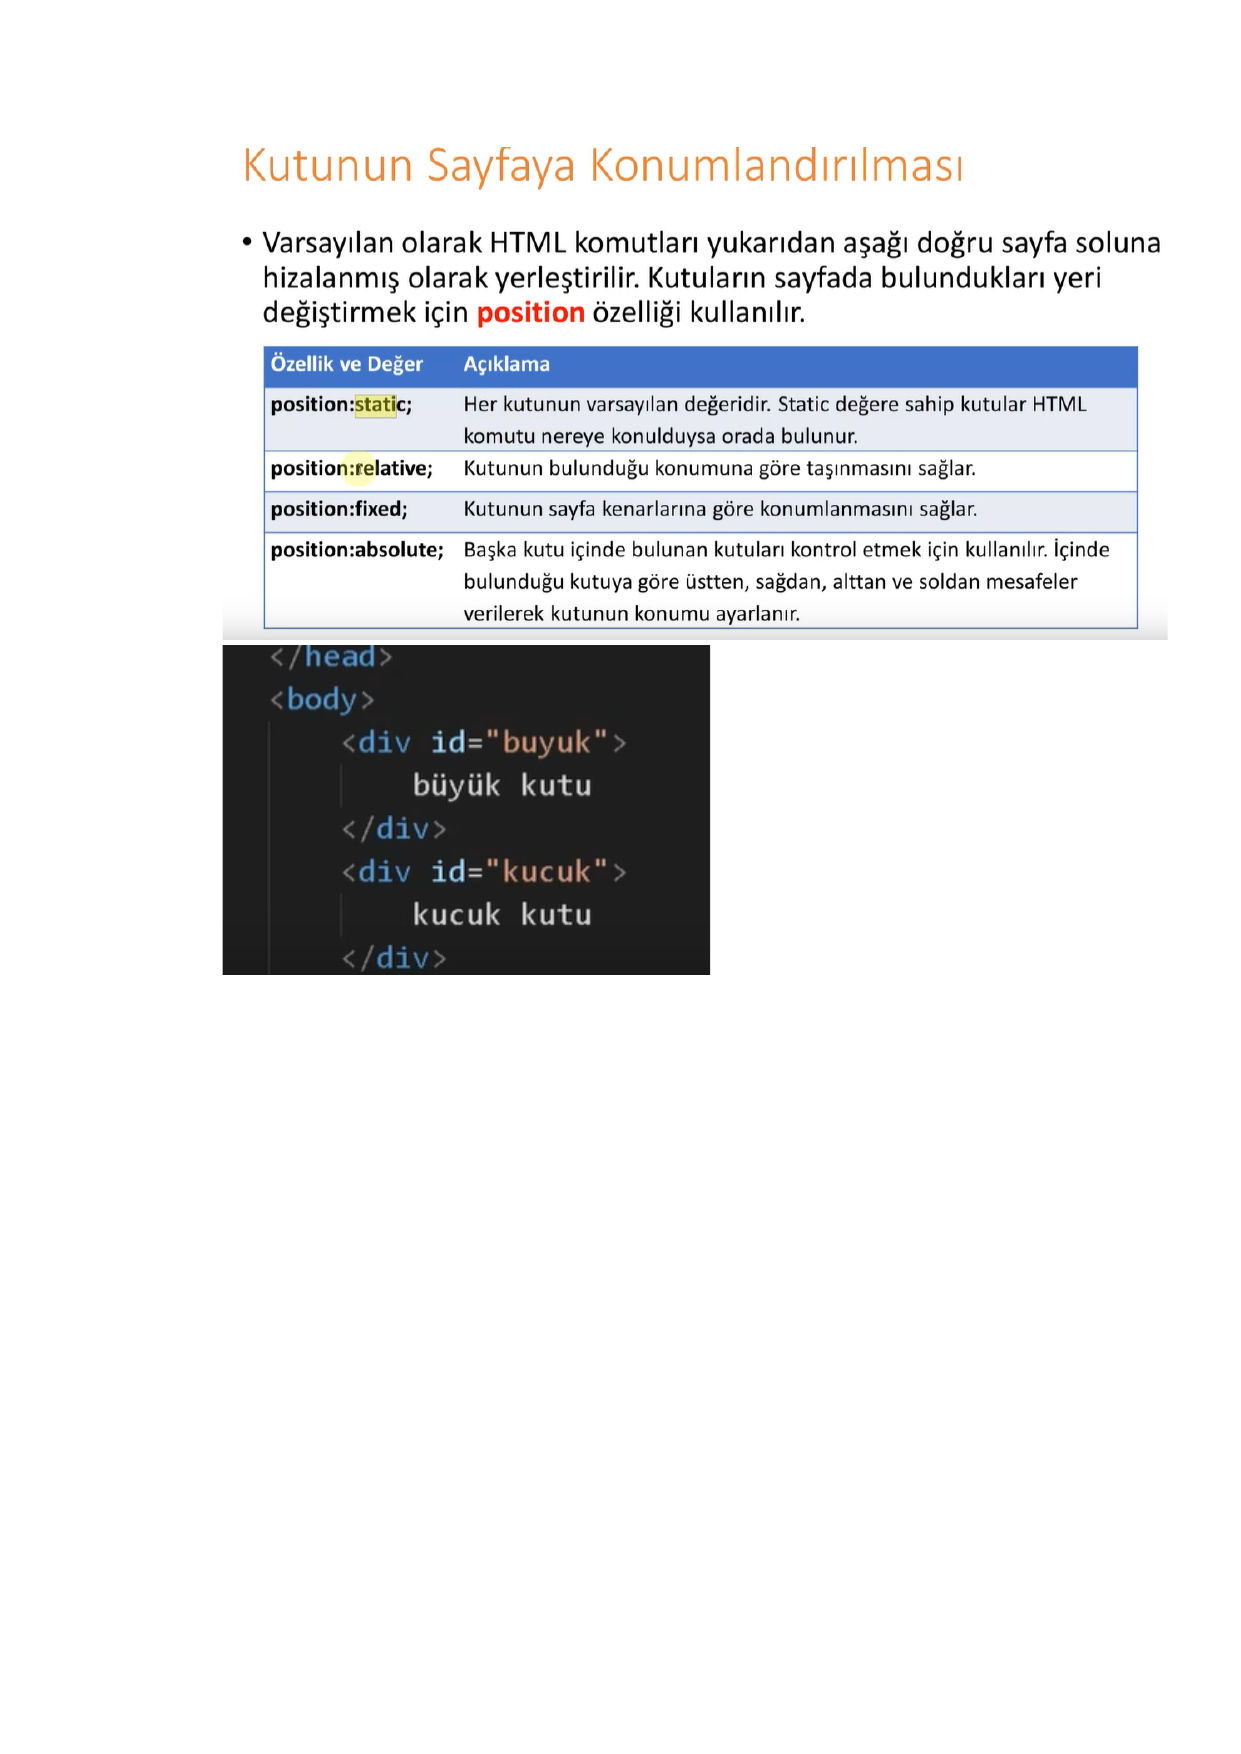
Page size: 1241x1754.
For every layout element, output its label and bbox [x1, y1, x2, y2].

picture [222, 147, 1168, 640]
picture [222, 645, 711, 975]
